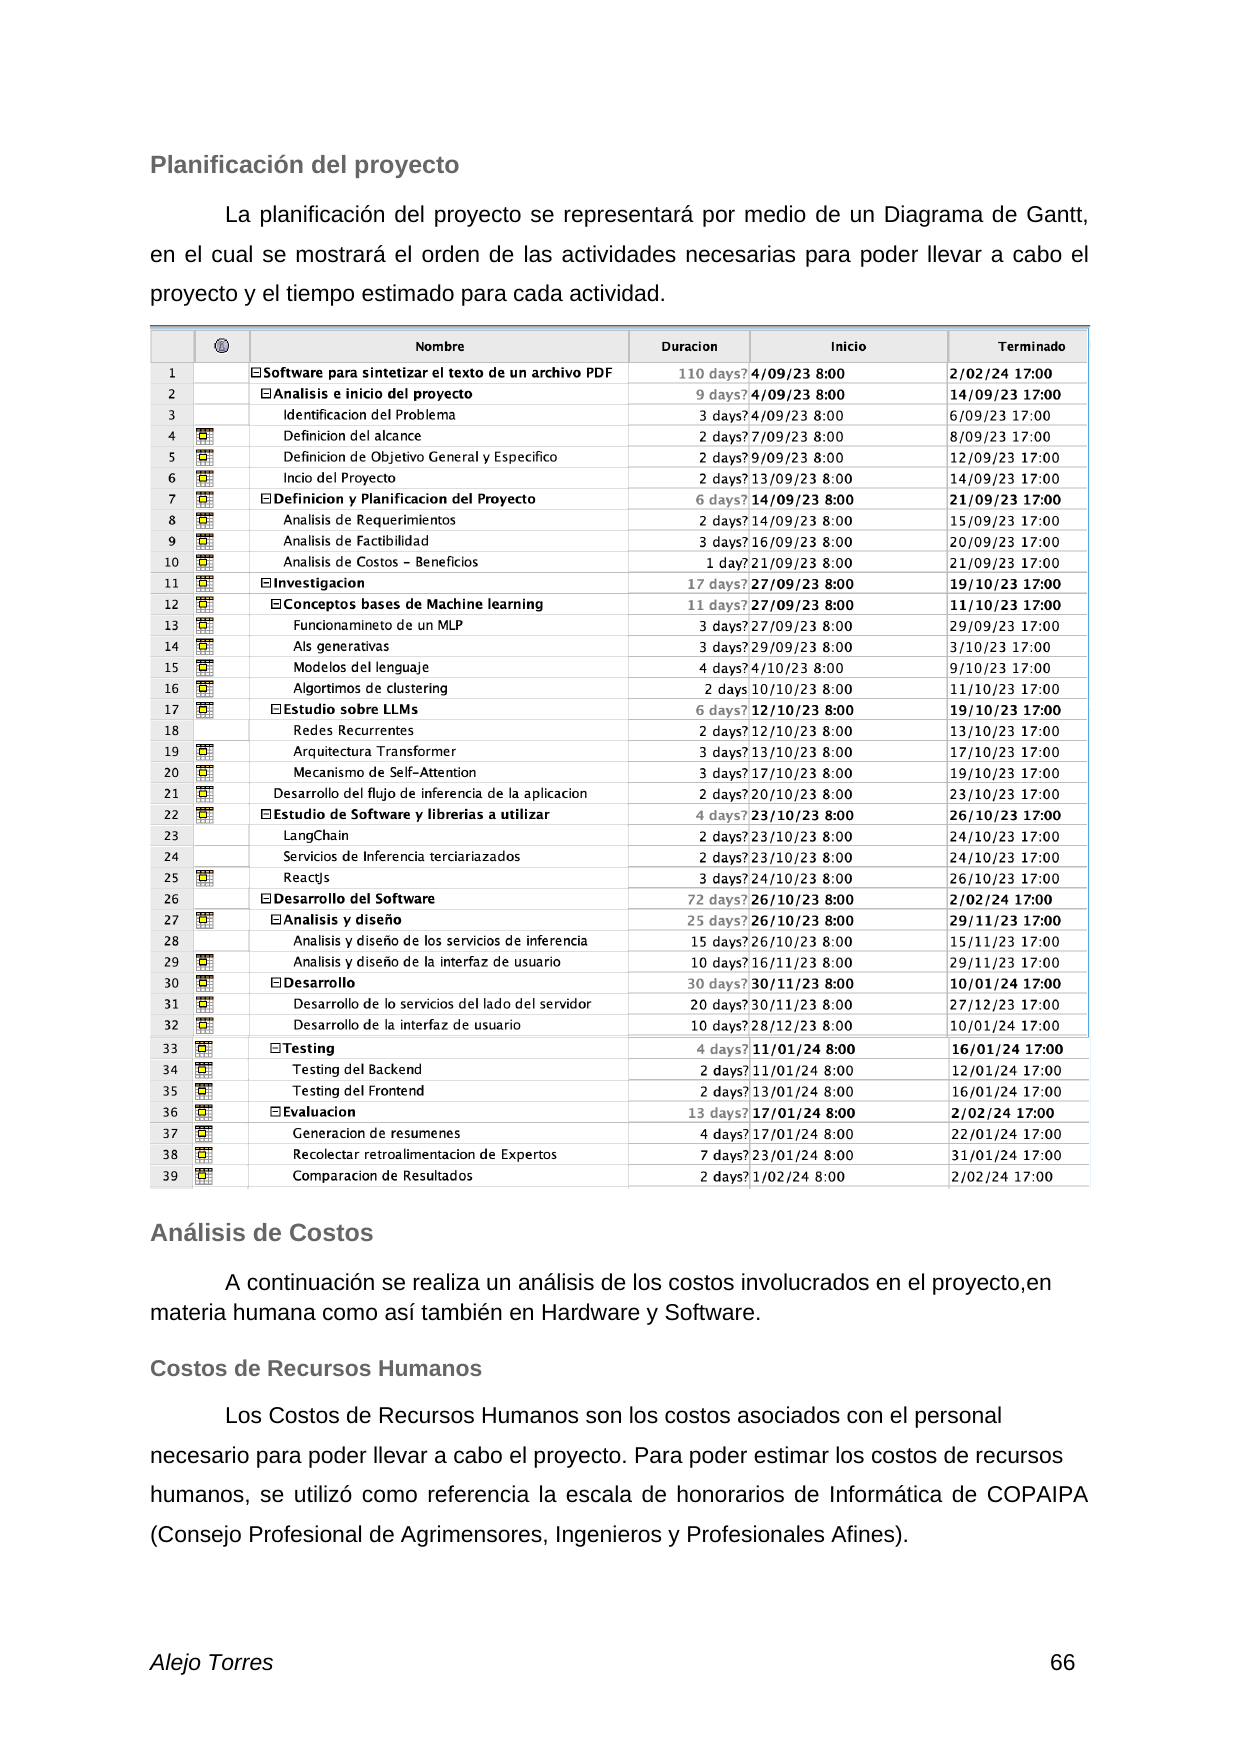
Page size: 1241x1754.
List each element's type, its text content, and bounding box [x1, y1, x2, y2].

subtitle Planificación del proyecto [150, 150, 1090, 179]
text humanos, se utilizó como referencia la escala de honorarios de Informática de COPAIPA (Consejo Profesional de Agrimensores, Ingenieros y Profesionales Afines). [150, 1481, 1090, 1547]
subtitle Análisis de Costos [150, 1218, 1090, 1246]
text necesario para poder llevar a cabo el proyecto. Para poder estimar los costos de recursos [150, 1442, 1090, 1468]
subtitle Costos de Recursos Humanos [150, 1354, 1090, 1381]
text A continuación se realiza un análisis de los costos involucrados en el proyecto,en materia humana como así también en Hardware y Software. [150, 1269, 1090, 1326]
text Los Costos de Recursos Humanos son los costos asociados con el personal [150, 1402, 1090, 1429]
picture [149, 325, 1091, 1189]
text La planificación del proyecto se representará por medio de un Diagrama de Gantt, en el cual se mostrará el orden de las actividades necesarias para poder llevar a cabo el proyecto y el tiempo estimado para cada actividad. [150, 201, 1090, 307]
